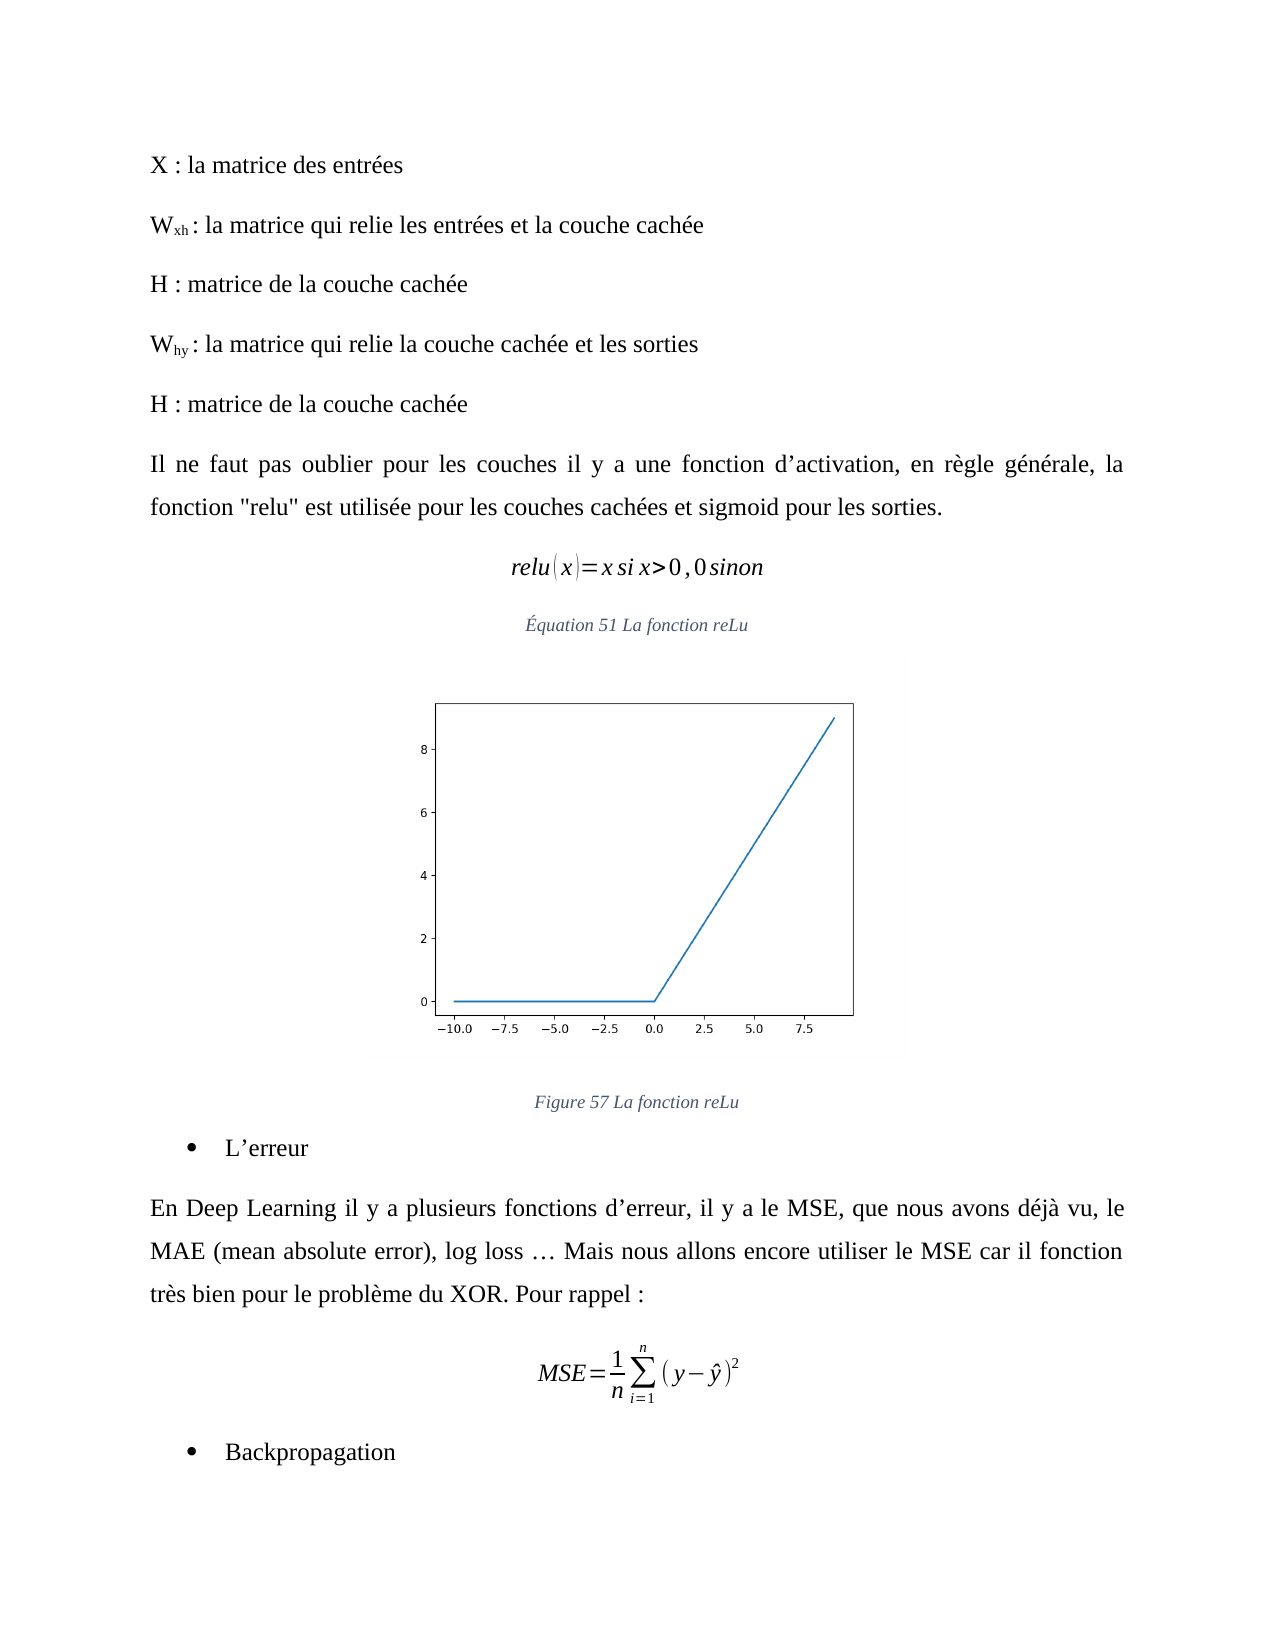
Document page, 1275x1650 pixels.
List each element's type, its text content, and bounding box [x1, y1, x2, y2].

text En Deep Learning il y a plusieurs fonctions d’erreur, il y a le MSE, que nous avons déjà vu, le MAE (mean absolute error), log loss … Mais nous allons encore utiliser le MSE car il fonction très bien pour le problème du XOR. Pour rappel : [150, 1193, 1125, 1308]
text Il ne faut pas oublier pour les couches il y a une fonction d’activation, en règle générale, la fonction "relu" est utilisée pour les couches cachées et sigmoid pour les sorties. [150, 449, 1125, 521]
list L’erreur [187, 1133, 1125, 1162]
text H : matrice de la couche cachée [150, 269, 1125, 298]
text Why : la matrice qui relie la couche cachée et les sorties [150, 329, 1125, 358]
text H : matrice de la couche cachée [150, 389, 1125, 418]
picture [368, 656, 907, 1060]
text X : la matrice des entrées [150, 150, 1125, 179]
text Wxh : la matrice qui relie les entrées et la couche cachée [150, 210, 1125, 238]
list Backpropagation [187, 1437, 1125, 1466]
